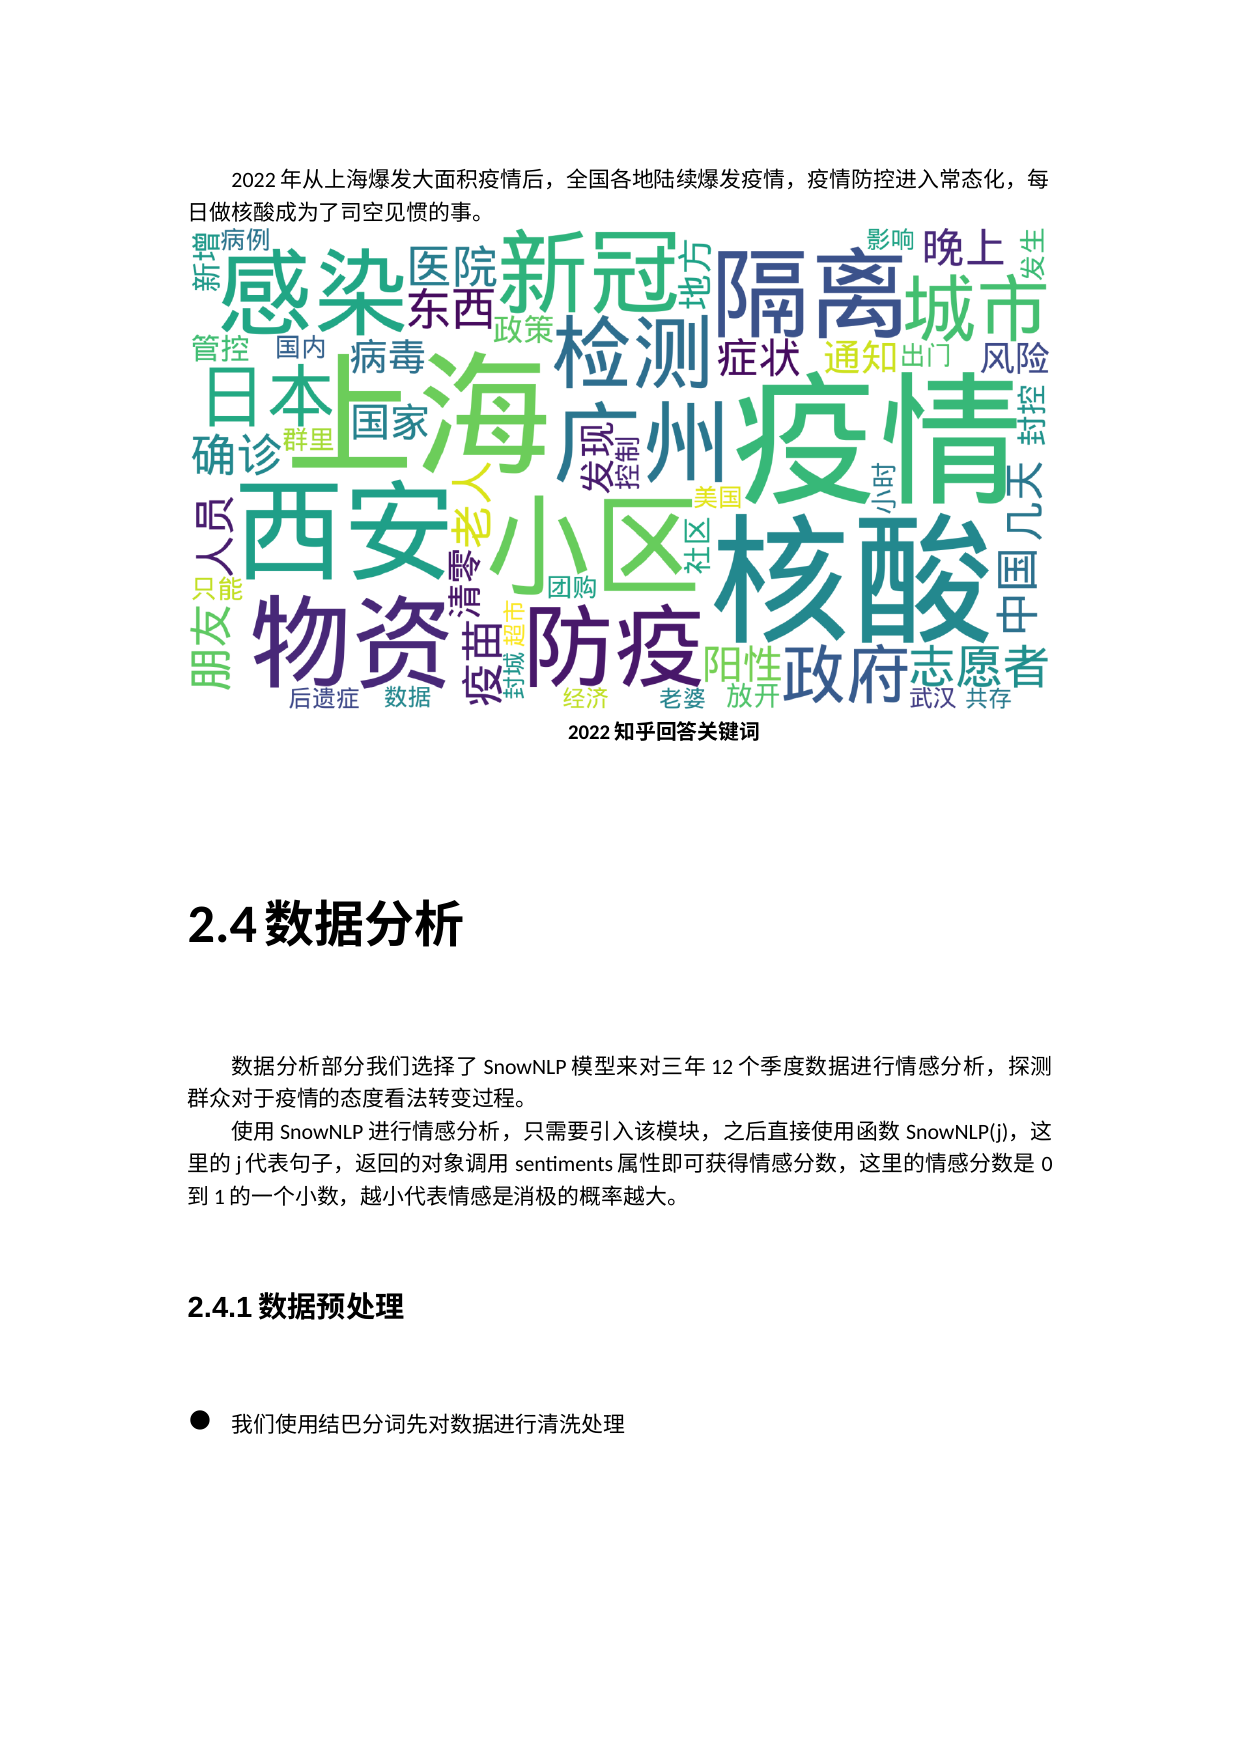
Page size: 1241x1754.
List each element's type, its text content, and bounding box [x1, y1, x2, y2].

text 2022知乎回答关键词 [231, 714, 1053, 747]
subtitle 2.4 数据分析 [187, 872, 1053, 969]
text 使用SnowNLP进行情感分析，只需要引入该模块，之后直接使用函数SnowNLP(j)，这里的j代表句子，返回的对象调用sentiments属性即可获得情感分数，这里的情感分数是0到1的一个小数，越小代表情感是消极的概率越大。 [187, 1113, 1053, 1211]
picture [187, 227, 1052, 713]
list 我们使用结巴分词先对数据进行清洗处理 [187, 1391, 1053, 1456]
subtitle 2.4.1数据预处理 [187, 1272, 1053, 1337]
text 2022年从上海爆发大面积疫情后，全国各地陆续爆发疫情，疫情防控进入常态化，每日做核酸成为了司空见惯的事。 [187, 162, 1053, 227]
text 数据分析部分我们选择了SnowNLP模型来对三年12个季度数据进行情感分析，探测群众对于疫情的态度看法转变过程。 [187, 1048, 1053, 1113]
